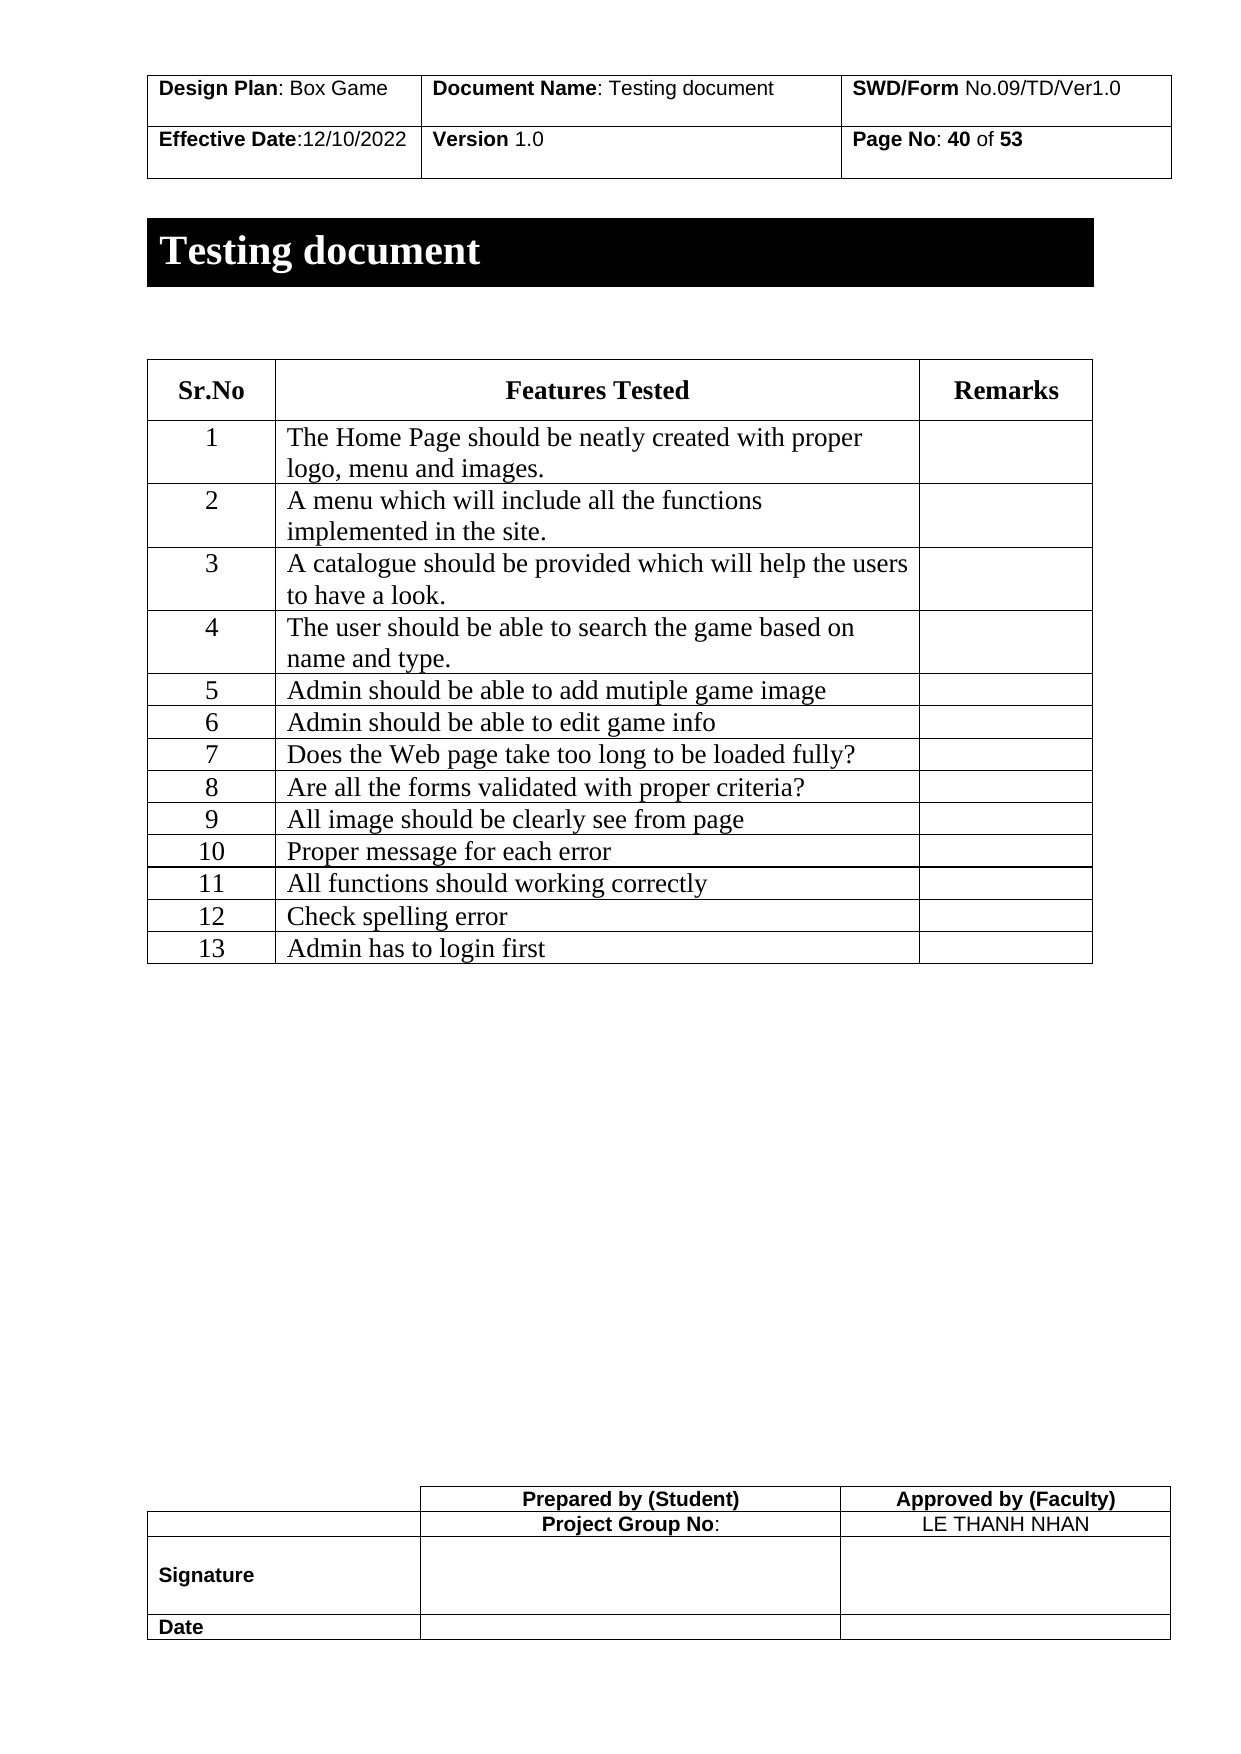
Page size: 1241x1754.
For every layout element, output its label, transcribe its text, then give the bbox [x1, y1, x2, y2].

table_cell Are all the forms validated with proper criteria? [276, 771, 919, 802]
table_cell 4 [148, 611, 275, 673]
table_cell Admin should be able to add mutiple game image [276, 674, 919, 705]
table_cell 5 [148, 674, 275, 705]
table_cell All image should be clearly see from page [276, 803, 919, 834]
table_cell 8 [148, 771, 275, 802]
table_cell [920, 803, 1092, 834]
table_cell The user should be able to search the game based on name and type. [276, 611, 919, 673]
table_cell [920, 484, 1092, 547]
table_cell [920, 835, 1092, 866]
table_cell [920, 611, 1092, 673]
table_cell 13 [148, 932, 275, 963]
table_header Features Tested [276, 360, 919, 420]
table_cell 3 [148, 548, 275, 610]
table_cell [920, 900, 1092, 931]
table_cell Does the Web page take too long to be loaded fully? [276, 739, 919, 770]
table_cell [920, 739, 1092, 770]
table_header Testing document [148, 219, 1093, 286]
table_cell [920, 868, 1092, 898]
table_cell 11 [148, 868, 275, 898]
table_cell Proper message for each error [276, 835, 919, 866]
table_cell A menu which will include all the functions implemented in the site. [276, 484, 919, 547]
table_cell [920, 548, 1092, 610]
table_cell 9 [148, 803, 275, 834]
table_cell [920, 674, 1092, 705]
table_cell [920, 771, 1092, 802]
table_cell [920, 932, 1092, 963]
table_cell Check spelling error [276, 900, 919, 931]
table_cell Admin has to login first [276, 932, 919, 963]
table_cell Admin should be able to edit game info [276, 706, 919, 738]
table_cell 2 [148, 484, 275, 547]
table_header Remarks [920, 360, 1092, 420]
table_cell 1 [148, 421, 275, 483]
table_cell A catalogue should be provided which will help the users to have a look. [276, 548, 919, 610]
table_cell 10 [148, 835, 275, 866]
table_header Sr.No [148, 360, 275, 420]
table_cell [920, 706, 1092, 738]
table_cell 6 [148, 706, 275, 738]
table_cell The Home Page should be neatly created with proper logo, menu and images. [276, 421, 919, 483]
table_cell 7 [148, 739, 275, 770]
table_cell [920, 421, 1092, 483]
table_cell 12 [148, 900, 275, 931]
table_cell All functions should working correctly [276, 868, 919, 898]
